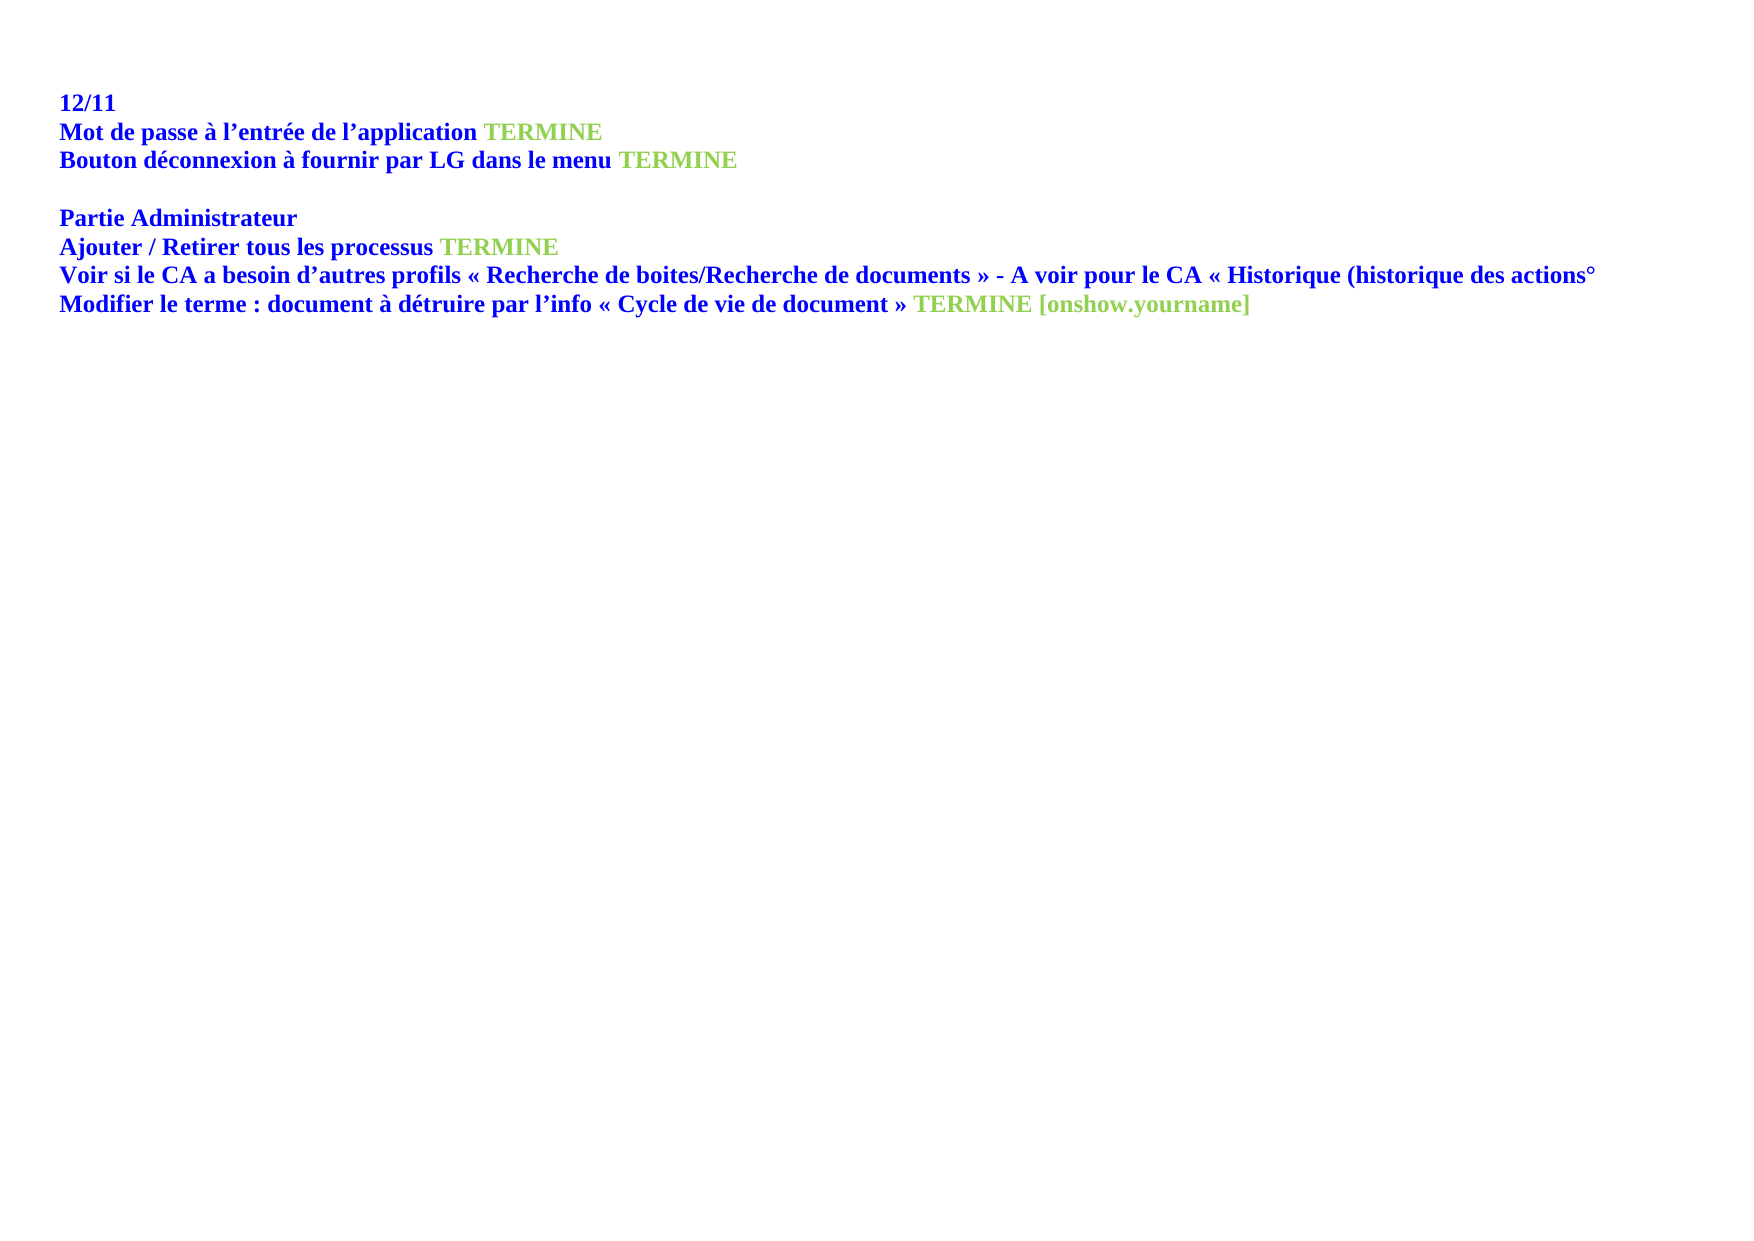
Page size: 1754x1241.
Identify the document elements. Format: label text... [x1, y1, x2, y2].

text Bouton déconnexion à fournir par LG dans le menu TERMINE [59, 145, 1695, 174]
text Modifier le terme : document à détruire par l’info « Cycle de vie de document » TERMINE [onshow.yourname] [59, 289, 1695, 318]
text Mot de passe à l’entrée de l’application TERMINE [59, 117, 1695, 145]
text Partie Administrateur [59, 203, 1695, 232]
text Voir si le CA a besoin d’autres profils « Recherche de boites/Recherche de documents » - A voir pour le CA « Historique (historique des actions° [59, 260, 1695, 289]
text 12/11 [59, 88, 1695, 117]
text Ajouter / Retirer tous les processus TERMINE [59, 232, 1695, 260]
